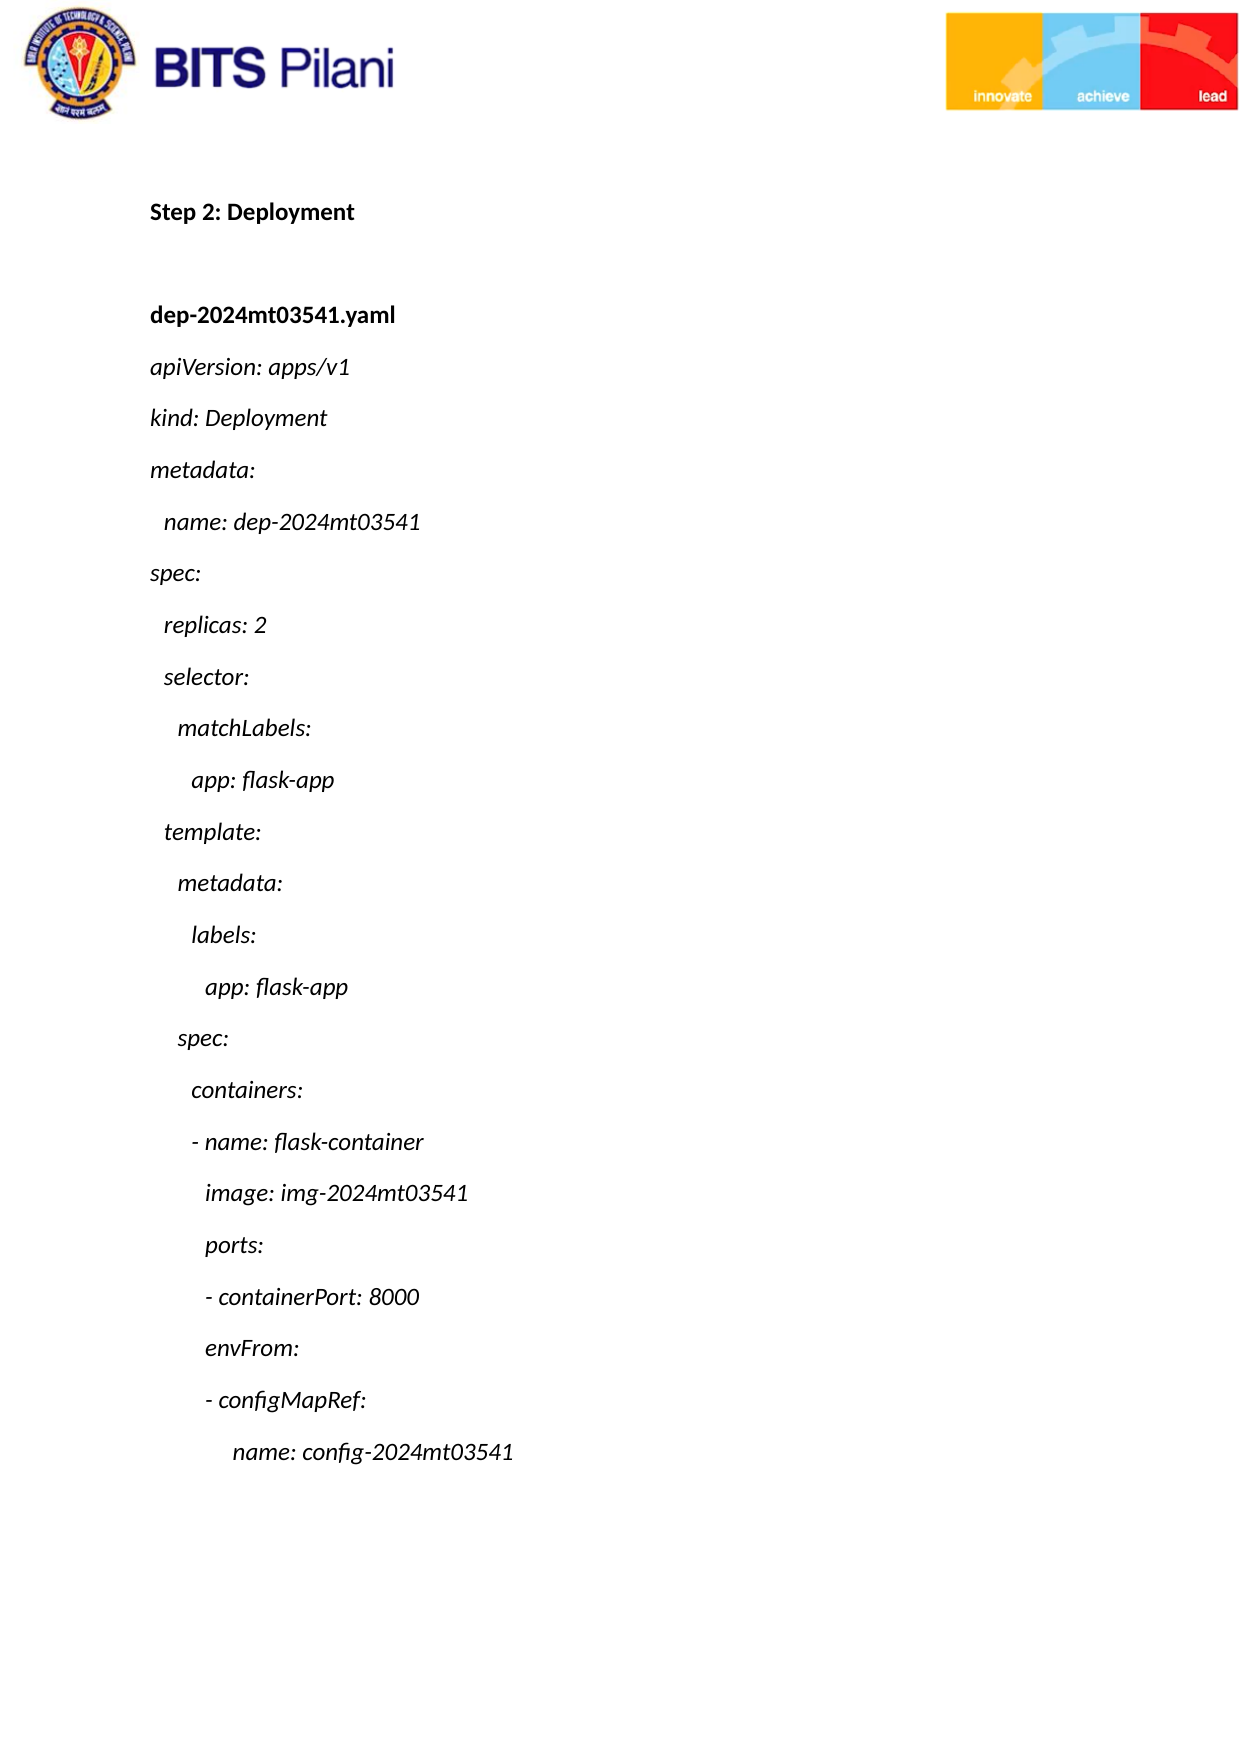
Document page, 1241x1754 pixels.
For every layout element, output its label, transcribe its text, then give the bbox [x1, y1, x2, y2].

text spec: [150, 1022, 1090, 1053]
text app: flask-app [150, 971, 1090, 1001]
text spec: [150, 557, 1090, 588]
text labels: [150, 919, 1090, 950]
text matchLabels: [150, 712, 1090, 743]
text ports: [150, 1229, 1090, 1260]
text apiVersion: apps/v1 [150, 351, 1090, 381]
text Step 2: Deployment [150, 196, 1090, 226]
text dep-2024mt03541.yaml [150, 299, 1090, 330]
text app: flask-app [150, 764, 1090, 795]
text template: [150, 816, 1090, 846]
text replicas: 2 [150, 609, 1090, 640]
picture [943, 10, 1240, 113]
text name: config-2024mt03541 [150, 1436, 1090, 1466]
picture [13, 0, 140, 124]
text containers: [150, 1074, 1090, 1105]
picture [148, 37, 402, 95]
text envFrom: [150, 1332, 1090, 1363]
text - configMapRef: [150, 1384, 1090, 1415]
text kind: Deployment [150, 402, 1090, 433]
text metadata: [150, 454, 1090, 485]
text image: img-2024mt03541 [150, 1177, 1090, 1208]
text name: dep-2024mt03541 [150, 506, 1090, 536]
text - name: flask-container [150, 1126, 1090, 1156]
text selector: [150, 661, 1090, 691]
text metadata: [150, 867, 1090, 898]
text - containerPort: 8000 [150, 1281, 1090, 1311]
